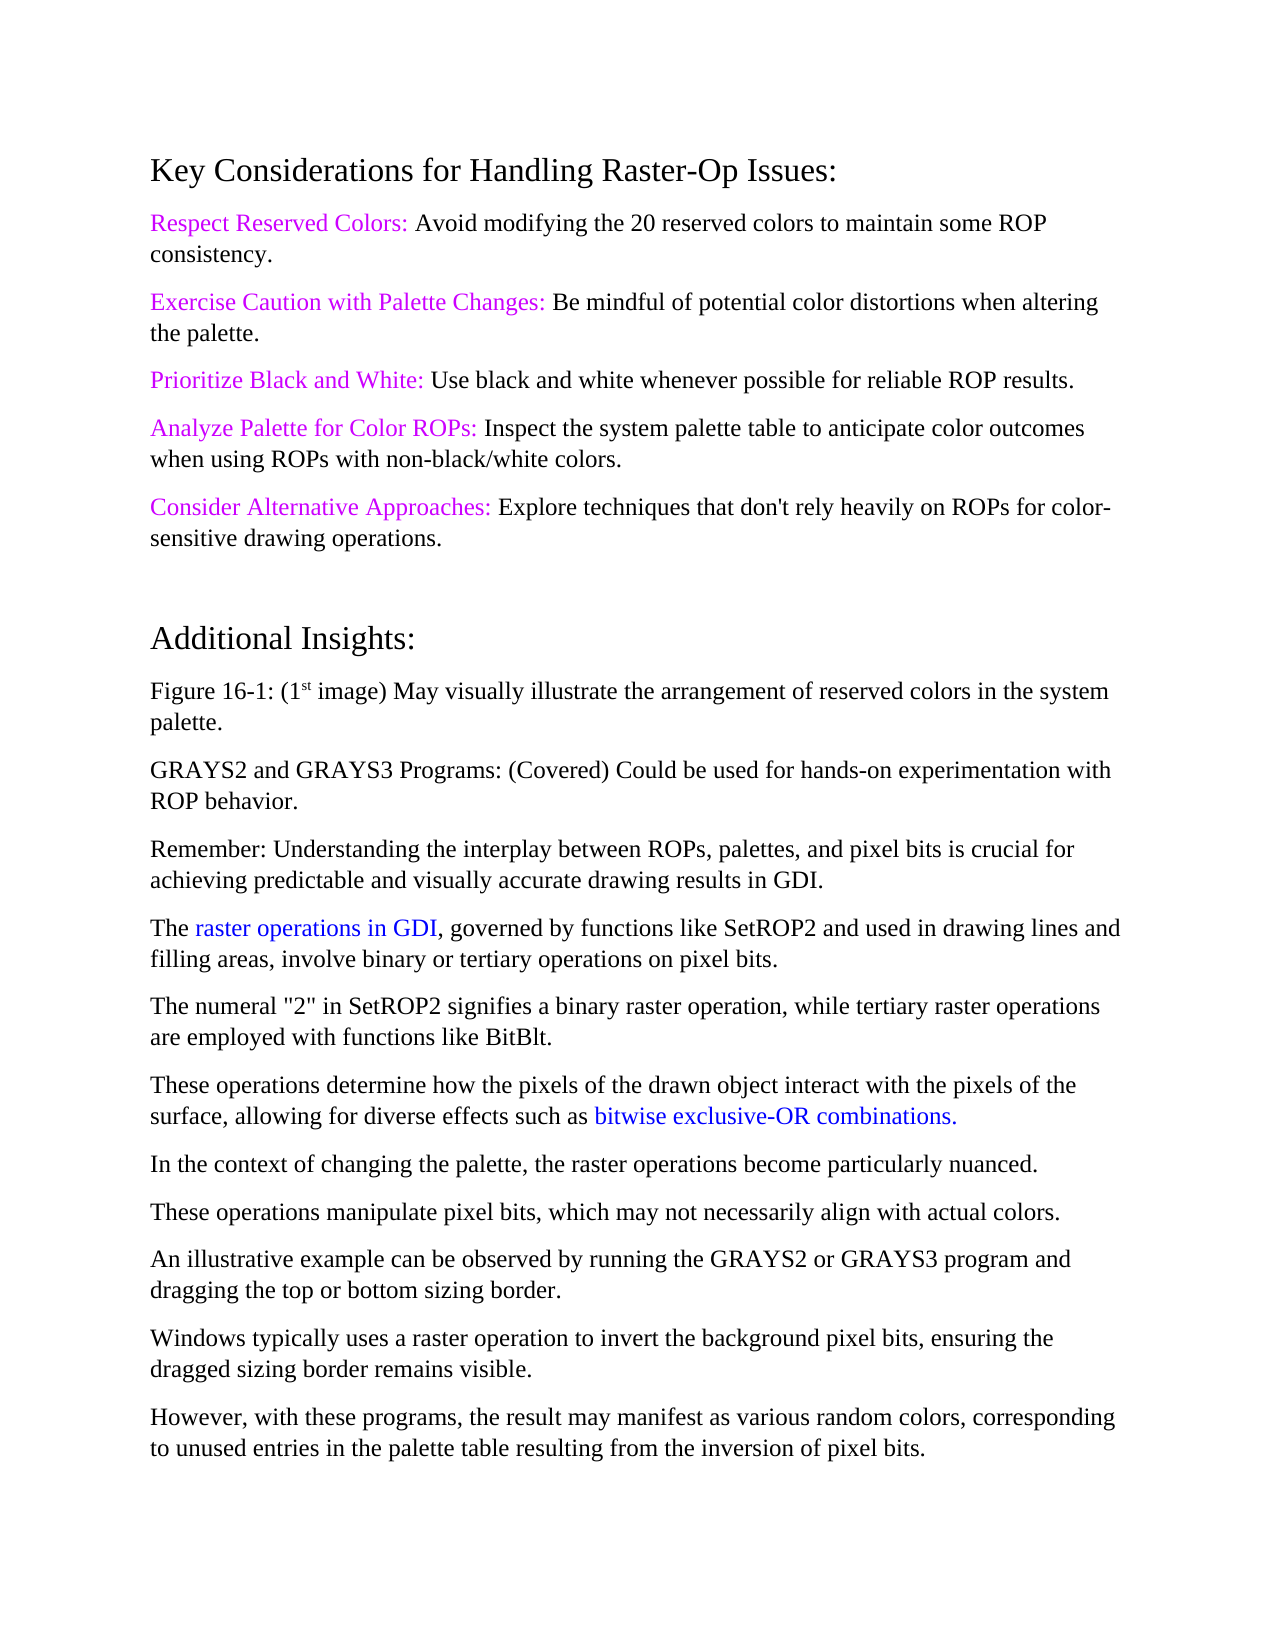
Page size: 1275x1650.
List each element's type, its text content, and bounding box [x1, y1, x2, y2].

text Figure 16-1: (1st image) May visually illustrate the arrangement of reserved colors in the system palette. [150, 676, 1125, 736]
text In the context of changing the palette, the raster operations become particularly nuanced. [150, 1149, 1125, 1178]
text Remember: Understanding the interplay between ROPs, palettes, and pixel bits is crucial for achieving predictable and visually accurate drawing results in GDI. [150, 834, 1125, 894]
text Respect Reserved Colors: Avoid modifying the 20 reserved colors to maintain some ROP consistency. [150, 208, 1125, 268]
text Consider Alternative Approaches: Explore techniques that don't rely heavily on ROPs for color-sensitive drawing operations. [150, 492, 1125, 552]
text Analyze Palette for Color ROPs: Inspect the system palette table to anticipate color outcomes when using ROPs with non-black/white colors. [150, 413, 1125, 473]
text Prioritize Black and White: Use black and white whenever possible for reliable ROP results. [150, 366, 1125, 394]
text Windows typically uses a raster operation to invert the background pixel bits, ensuring the dragged sizing border remains visible. [150, 1323, 1125, 1383]
text The raster operations in GDI, governed by functions like SetROP2 and used in drawing lines and filling areas, involve binary or tertiary operations on pixel bits. [150, 913, 1125, 972]
text These operations determine how the pixels of the drawn object interact with the pixels of the surface, allowing for diverse effects such as bitwise exclusive-OR combinations. [150, 1070, 1125, 1130]
text The numeral "2" in SetROP2 signifies a binary raster operation, while tertiary raster operations are employed with functions like BitBlt. [150, 991, 1125, 1051]
text An illustrative example can be observed by running the GRAYS2 or GRAYS3 program and dragging the top or bottom sizing border. [150, 1244, 1125, 1304]
text GRAYS2 and GRAYS3 Programs: (Covered) Could be used for hands-on experimentation with ROP behavior. [150, 755, 1125, 815]
text Exercise Caution with Palette Changes: Be mindful of potential color distortions when altering the palette. [150, 287, 1125, 347]
text Key Considerations for Handling Raster-Op Issues: [150, 150, 1125, 188]
text Additional Insights: [150, 618, 1125, 657]
text However, with these programs, the result may manifest as various random colors, corresponding to unused entries in the palette table resulting from the inversion of pixel bits. [150, 1402, 1125, 1462]
text These operations manipulate pixel bits, which may not necessarily align with actual colors. [150, 1197, 1125, 1225]
